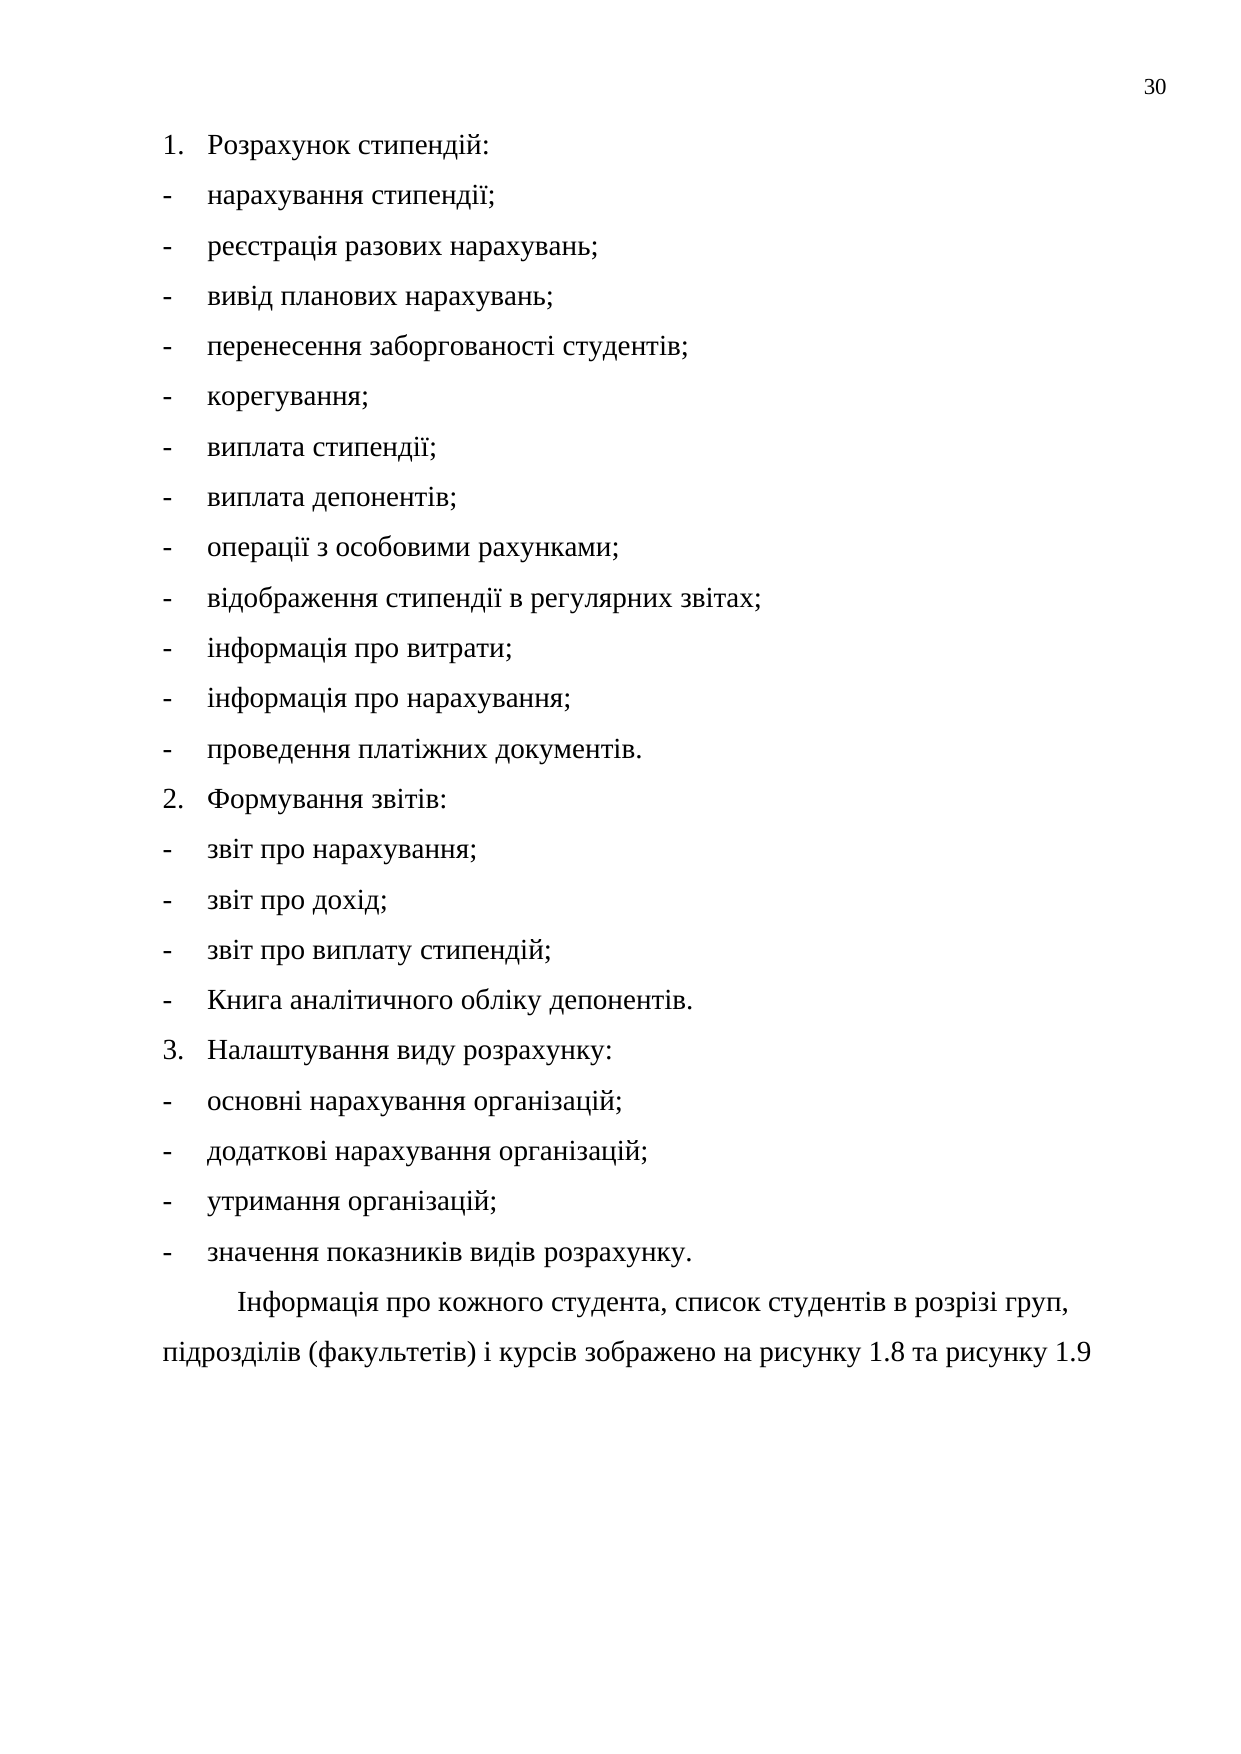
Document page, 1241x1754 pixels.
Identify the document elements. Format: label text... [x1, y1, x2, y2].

list виплата стипендії; [162, 429, 1221, 463]
list Розрахунок стипендій: [162, 127, 1221, 161]
text Інформація про кожного студента, список студентів в розрізі груп, підрозділів (факультетів) і курсів зображено на рисунку 1.8 та рисунку 1.9 [162, 1284, 1167, 1368]
list інформація про нарахування; [162, 681, 1221, 714]
list додаткові нарахування організацій; [162, 1133, 1221, 1167]
list звіт про нарахування; [162, 832, 1221, 865]
list корегування; [162, 378, 1221, 412]
list звіт про виплату стипендій; [162, 932, 1221, 966]
list основні нарахування організацій; [162, 1083, 1221, 1117]
list Формування звітів: [162, 781, 1221, 814]
list виплата депонентів; [162, 479, 1221, 513]
list проведення платіжних документів. [162, 731, 1221, 764]
list перенесення заборгованості студентів; [162, 328, 1221, 362]
list інформація про витрати; [162, 631, 1221, 664]
list значення показників видів розрахунку. [162, 1234, 1221, 1268]
list реєстрація разових нарахувань; [162, 228, 1221, 262]
list Налаштування виду розрахунку: [162, 1032, 1221, 1066]
list Книга аналітичного обліку депонентів. [162, 982, 1221, 1016]
list відображення стипендії в регулярних звітах; [162, 580, 1221, 613]
list вивід планових нарахувань; [162, 278, 1221, 312]
list нарахування стипендії; [162, 177, 1221, 211]
list звіт про дохід; [162, 882, 1221, 916]
list операції з особовими рахунками; [162, 529, 1221, 563]
list утримання організацій; [162, 1183, 1221, 1217]
